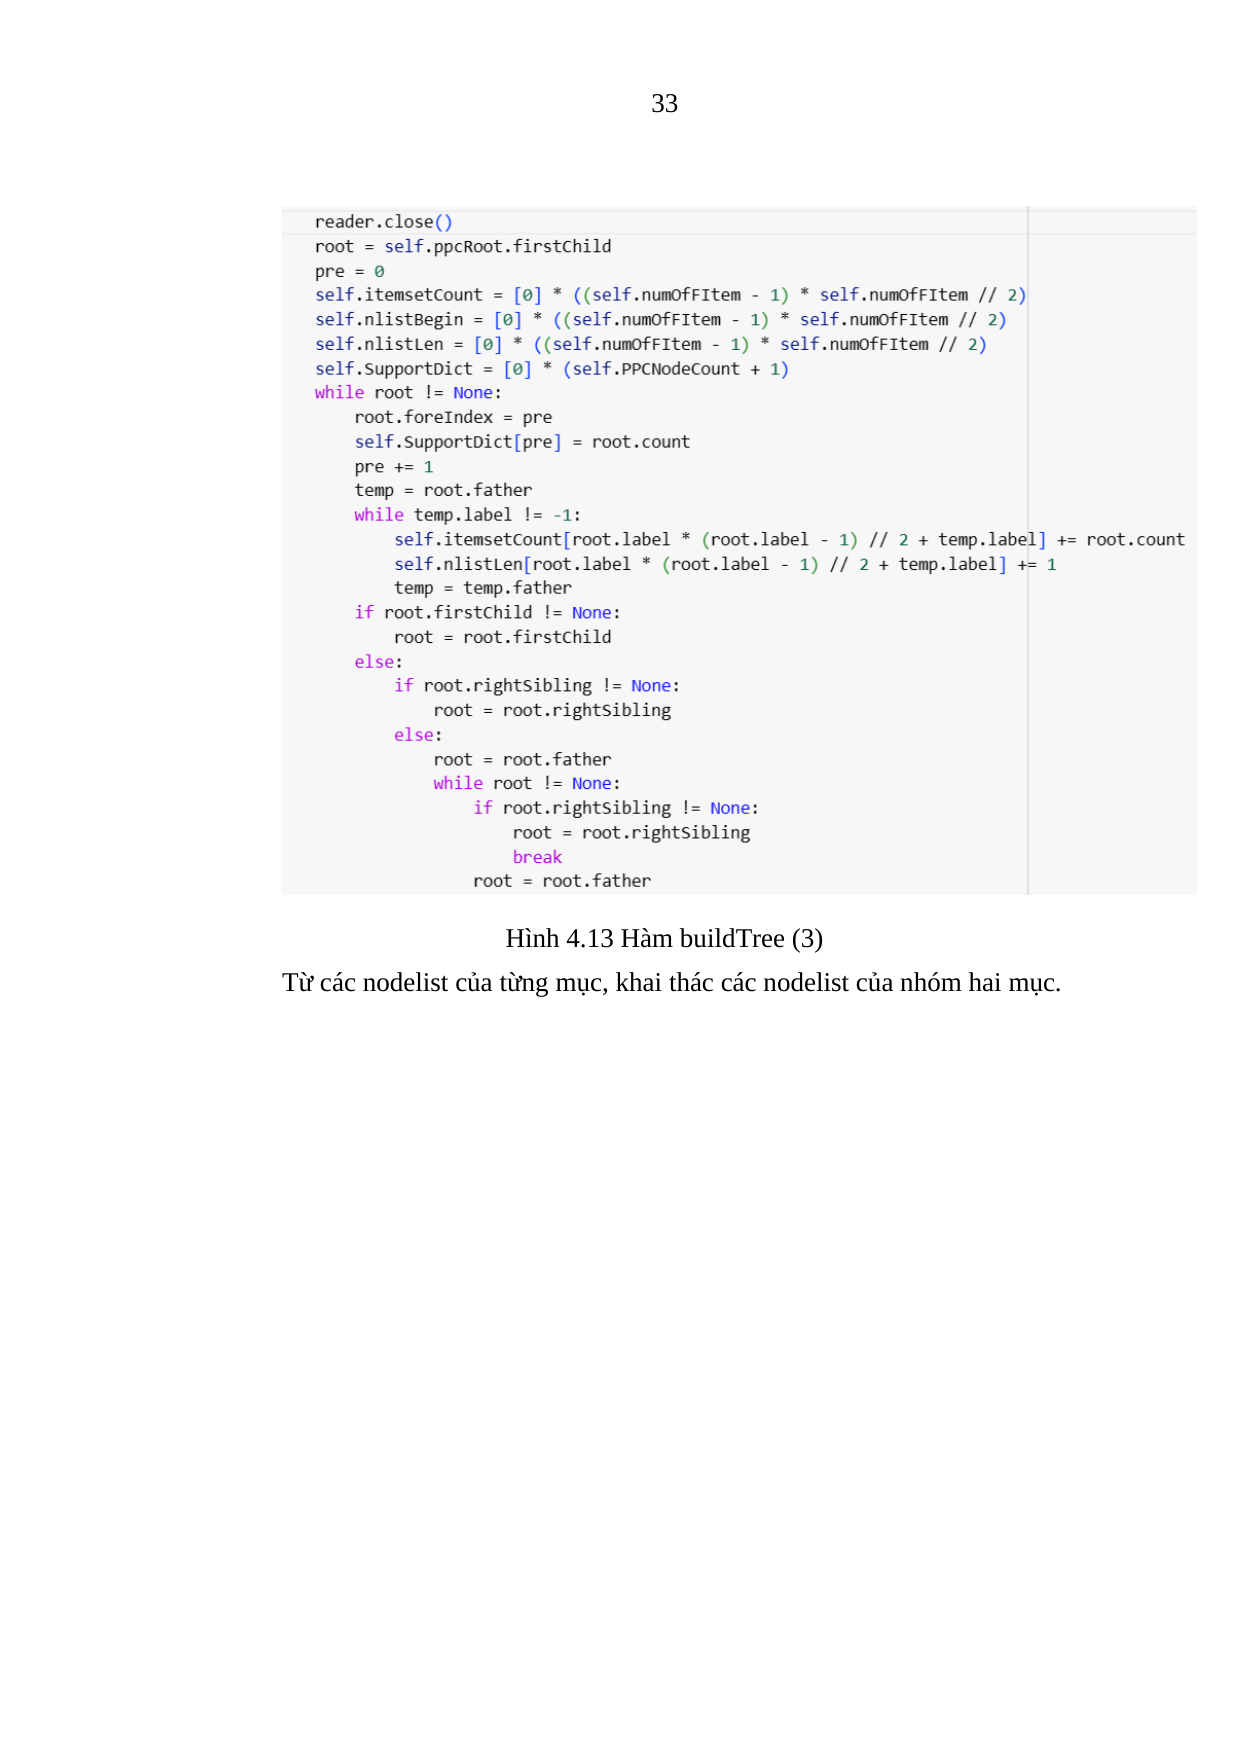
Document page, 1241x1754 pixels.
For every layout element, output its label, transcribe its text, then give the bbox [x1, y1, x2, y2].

text Hình 4.13 Hàm buildTree (3) [207, 922, 1122, 953]
picture [281, 206, 1198, 895]
text Từ các nodelist của từng mục, khai thác các nodelist của nhóm hai mục. [207, 966, 1122, 997]
